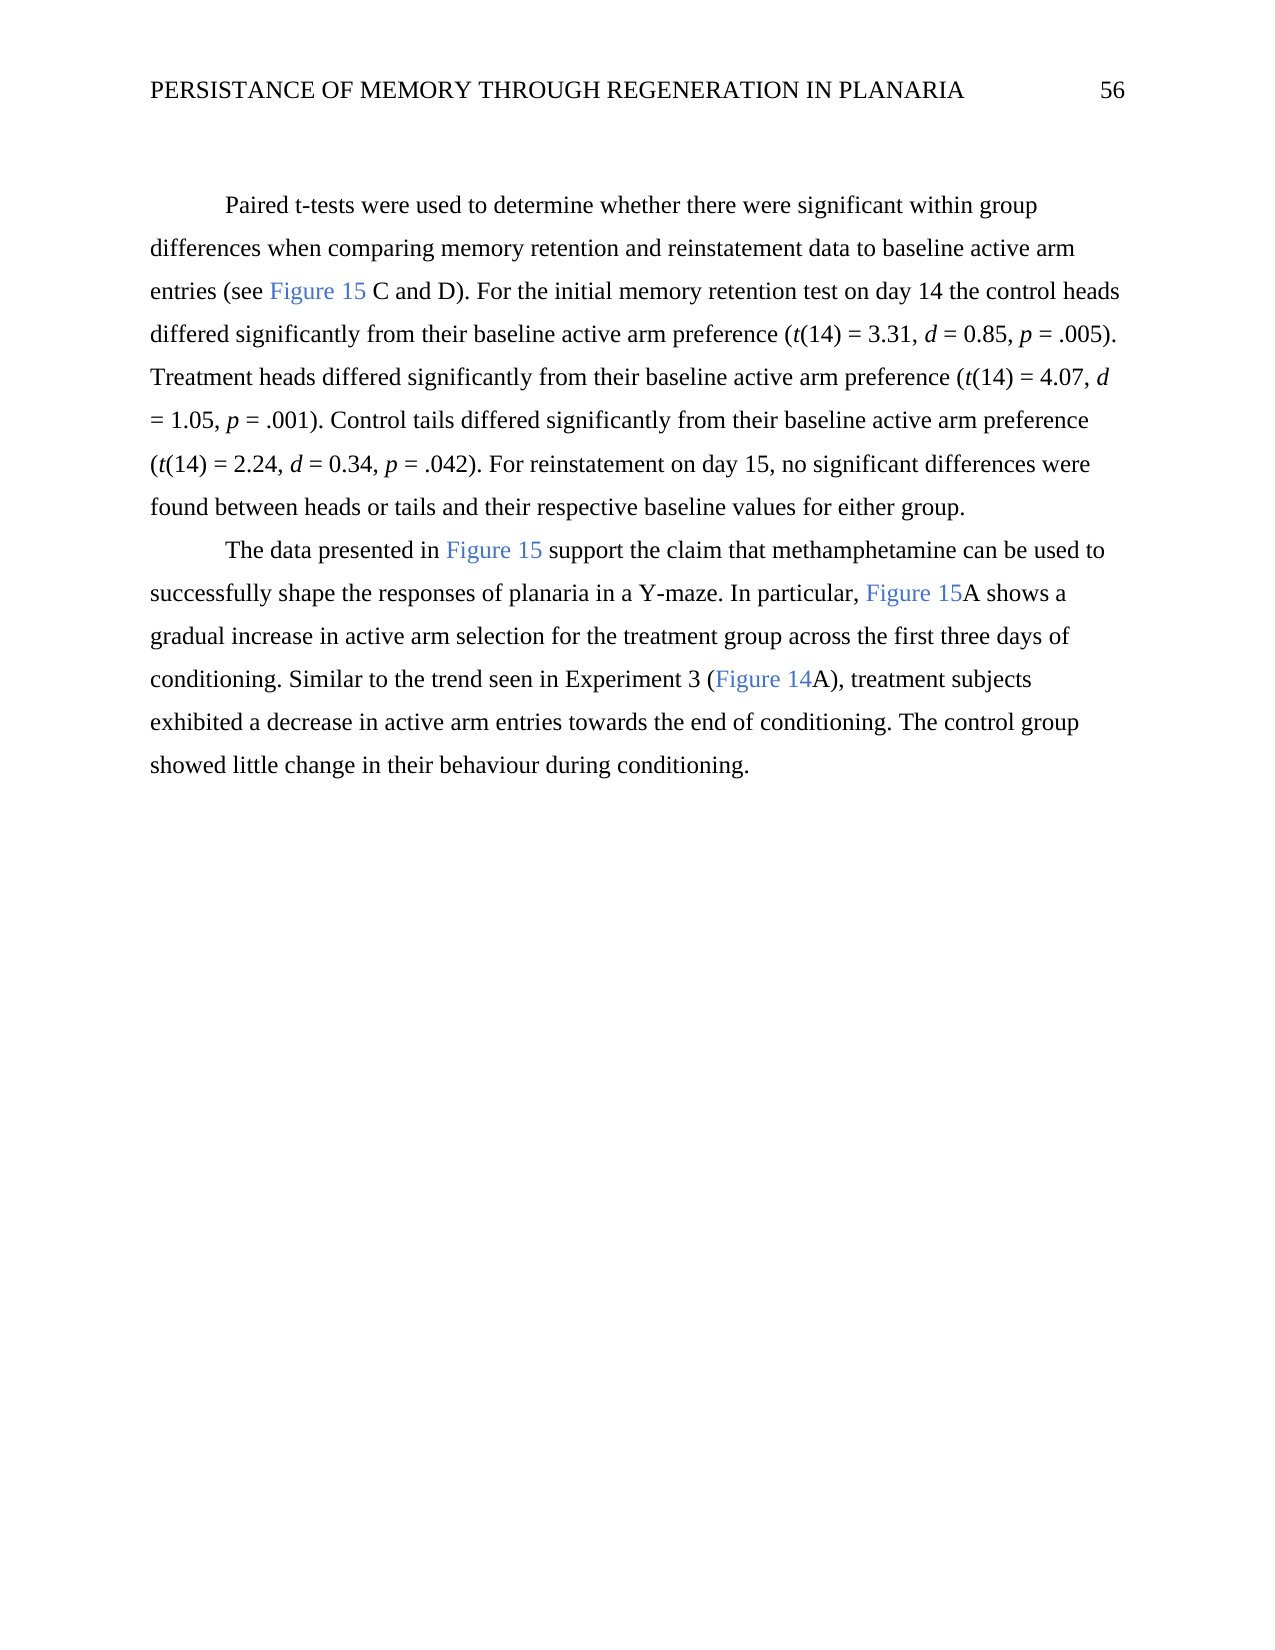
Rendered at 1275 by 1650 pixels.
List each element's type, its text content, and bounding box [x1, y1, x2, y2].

text The data presented in Figure 15 support the claim that methamphetamine can be used to successfully shape the responses of planaria in a Y-maze. In particular, Figure 15A shows a gradual increase in active arm selection for the treatment group across the first three days of conditioning. Similar to the trend seen in Experiment 3 (Figure 14A), treatment subjects exhibited a decrease in active arm entries towards the end of conditioning. The control group showed little change in their behaviour during conditioning. [150, 535, 1125, 779]
text Paired t-tests were used to determine whether there were significant within group differences when comparing memory retention and reinstatement data to baseline active arm entries (see Figure 15 C and D). For the initial memory retention test on day 14 the control heads differed significantly from their baseline active arm preference (t(14) = 3.31, d = 0.85, p = .005). Treatment heads differed significantly from their baseline active arm preference (t(14) = 4.07, d = 1.05, p = .001). Control tails differed significantly from their baseline active arm preference (t(14) = 2.24, d = 0.34, p = .042). For reinstatement on day 15, no significant differences were found between heads or tails and their respective baseline values for either group. [150, 190, 1125, 521]
